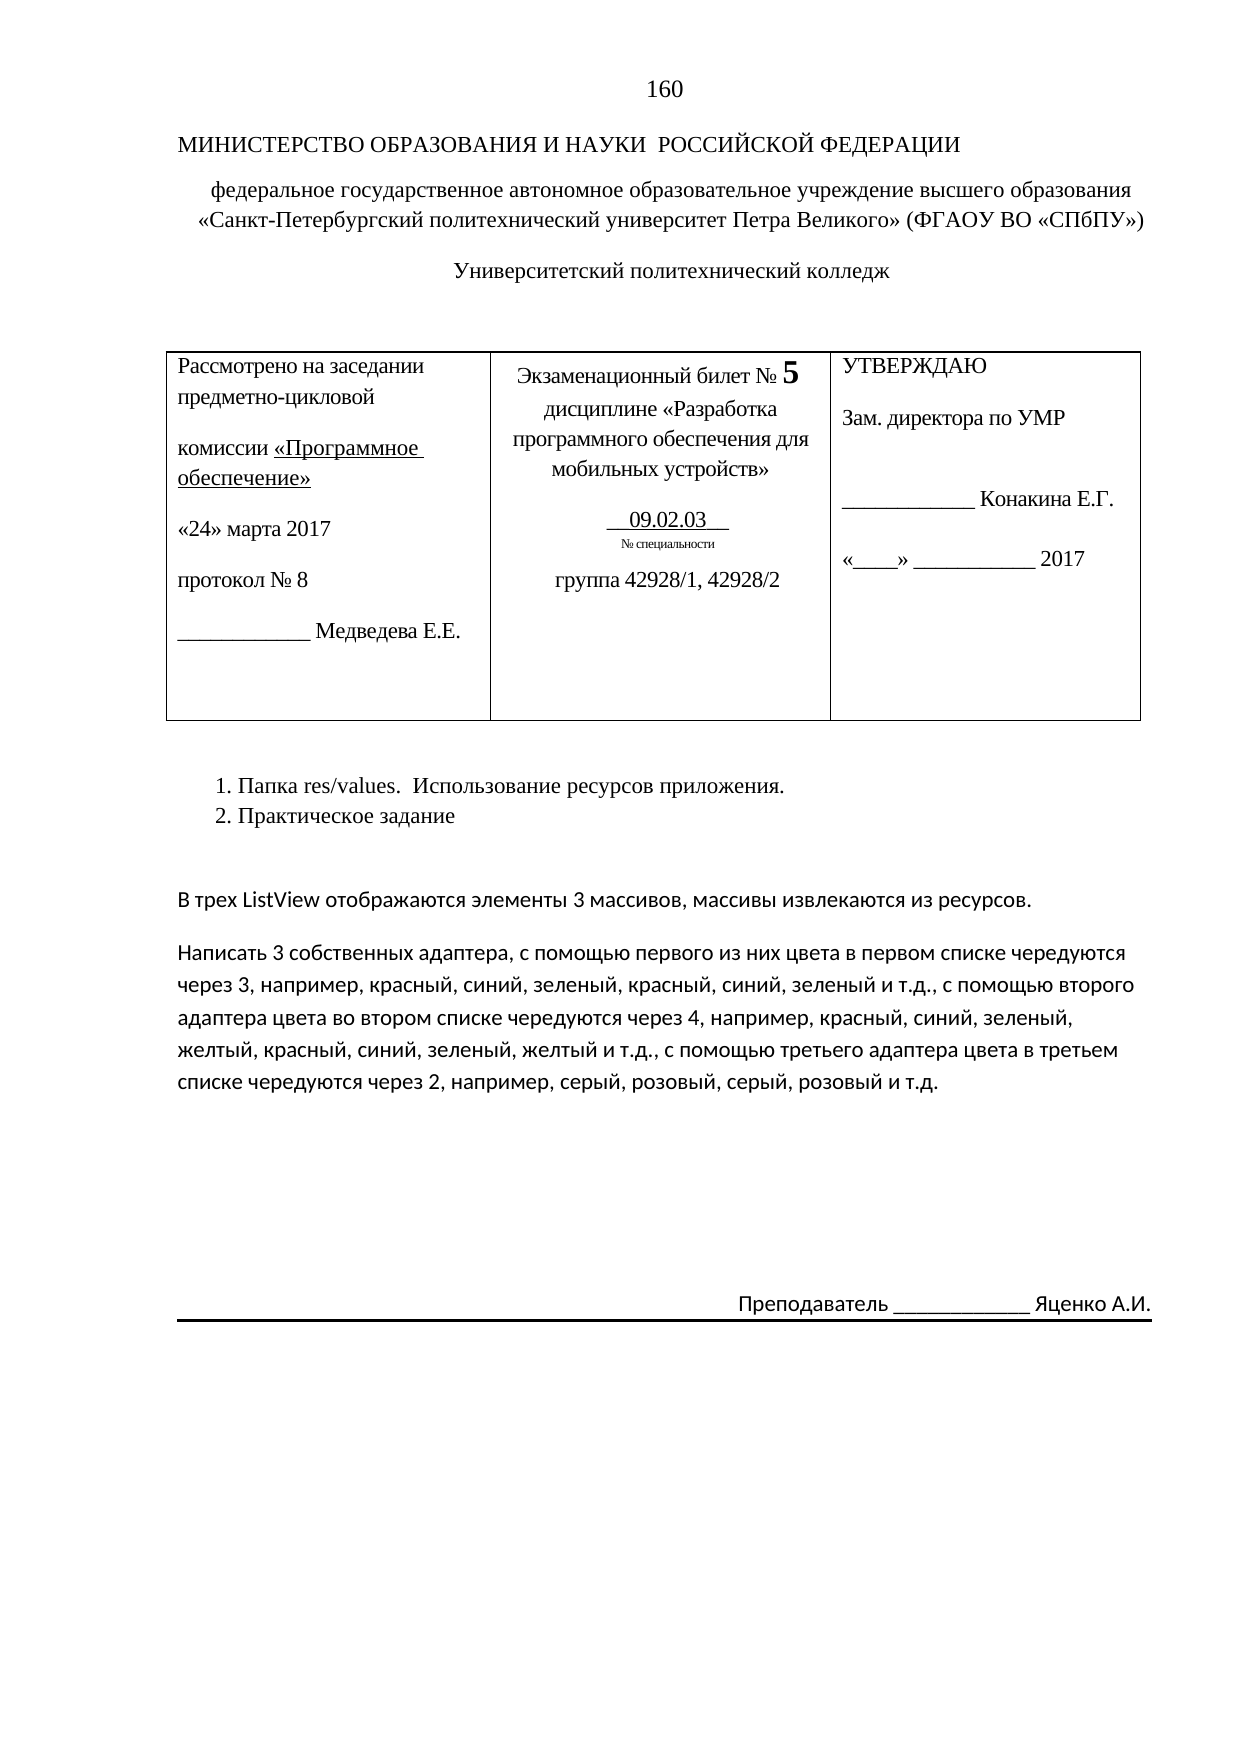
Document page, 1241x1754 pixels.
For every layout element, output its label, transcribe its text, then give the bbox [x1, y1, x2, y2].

table_header УТВЕРЖДАЮ Зам. директора по УМР ____________ Конакина Е.Г. «____» ___________ 2017 [831, 353, 1140, 720]
table_header Рассмотрено на заседании предметно-цикловой комиссии «Программное обеспечение» «24» марта 2017 протокол № 8 ____________ Медведева Е.Е. [167, 353, 490, 720]
text Преподаватель ____________ Яценко А.И. [177, 1289, 1152, 1319]
text В трех ListView отображаются элементы 3 массивов, массивы извлекаются из ресурсов. [177, 885, 1152, 913]
text МИНИСТЕРСТВО ОБРАЗОВАНИЯ И НАУКИ РОССИЙСКОЙ ФЕДЕРАЦИИ [177, 131, 1152, 158]
table_header Экзаменационный билет № 5 дисциплине «Разработка программного обеспечения для мобильных устройств» __09.02.03__ № специальности группа 42928/1, 42928/2 [491, 353, 830, 720]
list 1. Папка res/values. Использование ресурсов приложения. [215, 772, 1152, 798]
text федеральное государственное автономное образовательное учреждение высшего образования «Санкт-Петербургский политехнический университет Петра Великого» (ФГАОУ ВО «СПбПУ») [177, 176, 1166, 233]
text Написать 3 собственных адаптера, с помощью первого из них цвета в первом списке чередуются через 3, например, красный, синий, зеленый, красный, синий, зеленый и т.д., с помощью второго адаптера цвета во втором списке чередуются через 4, например, красный, синий, зеленый, желтый, красный, синий, зеленый, желтый и т.д., с помощью третьего адаптера цвета в третьем списке чередуются через 2, например, серый, розовый, серый, розовый и т.д. [177, 938, 1152, 1095]
list 2. Практическое задание [215, 802, 1152, 828]
text Университетский политехнический колледж [177, 258, 1166, 284]
